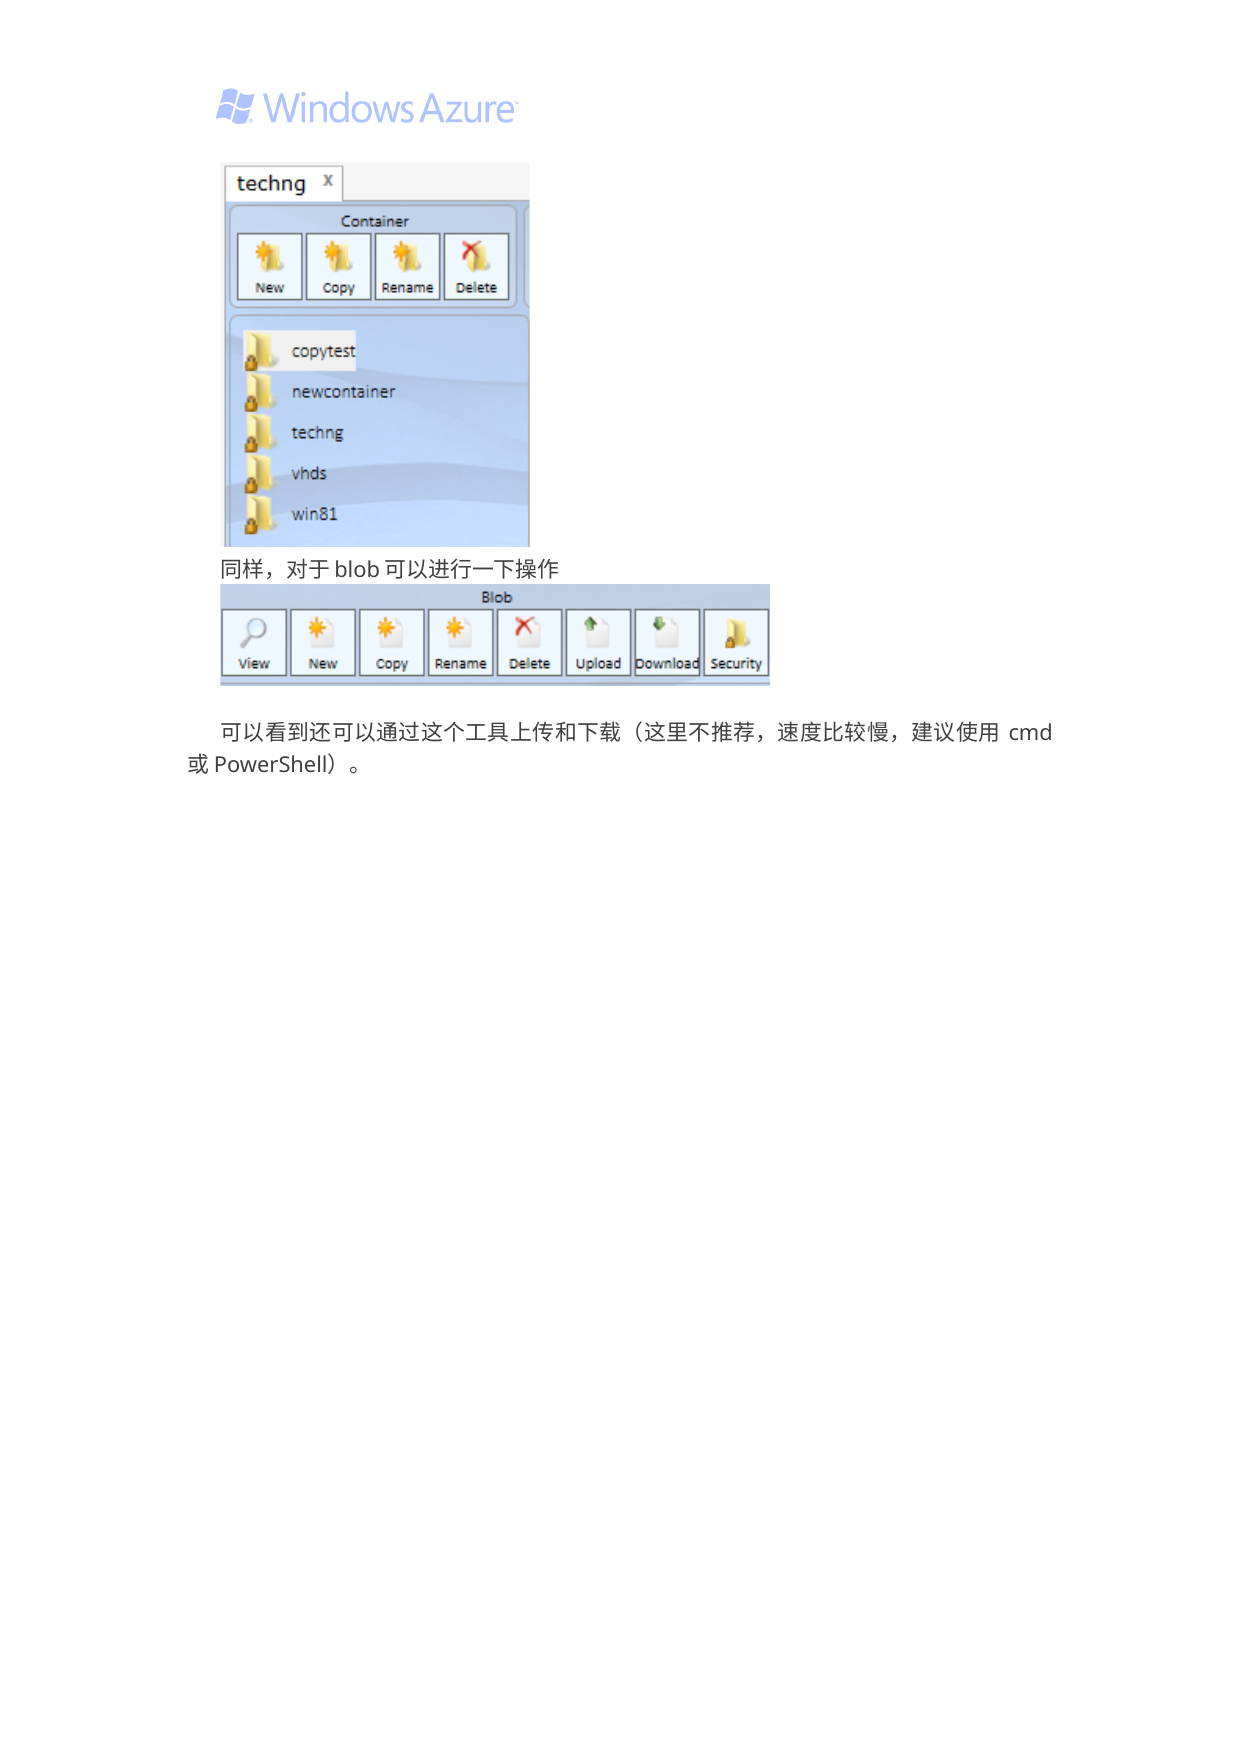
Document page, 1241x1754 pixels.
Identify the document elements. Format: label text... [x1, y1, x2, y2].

picture [220, 584, 771, 686]
text 同样，对于blob可以进行一下操作 [187, 552, 1053, 584]
text 可以看到还可以通过这个工具上传和下载（这里不推荐，速度比较慢，建议使用cmd或PowerShell）。 [187, 714, 1053, 779]
picture [220, 162, 530, 547]
